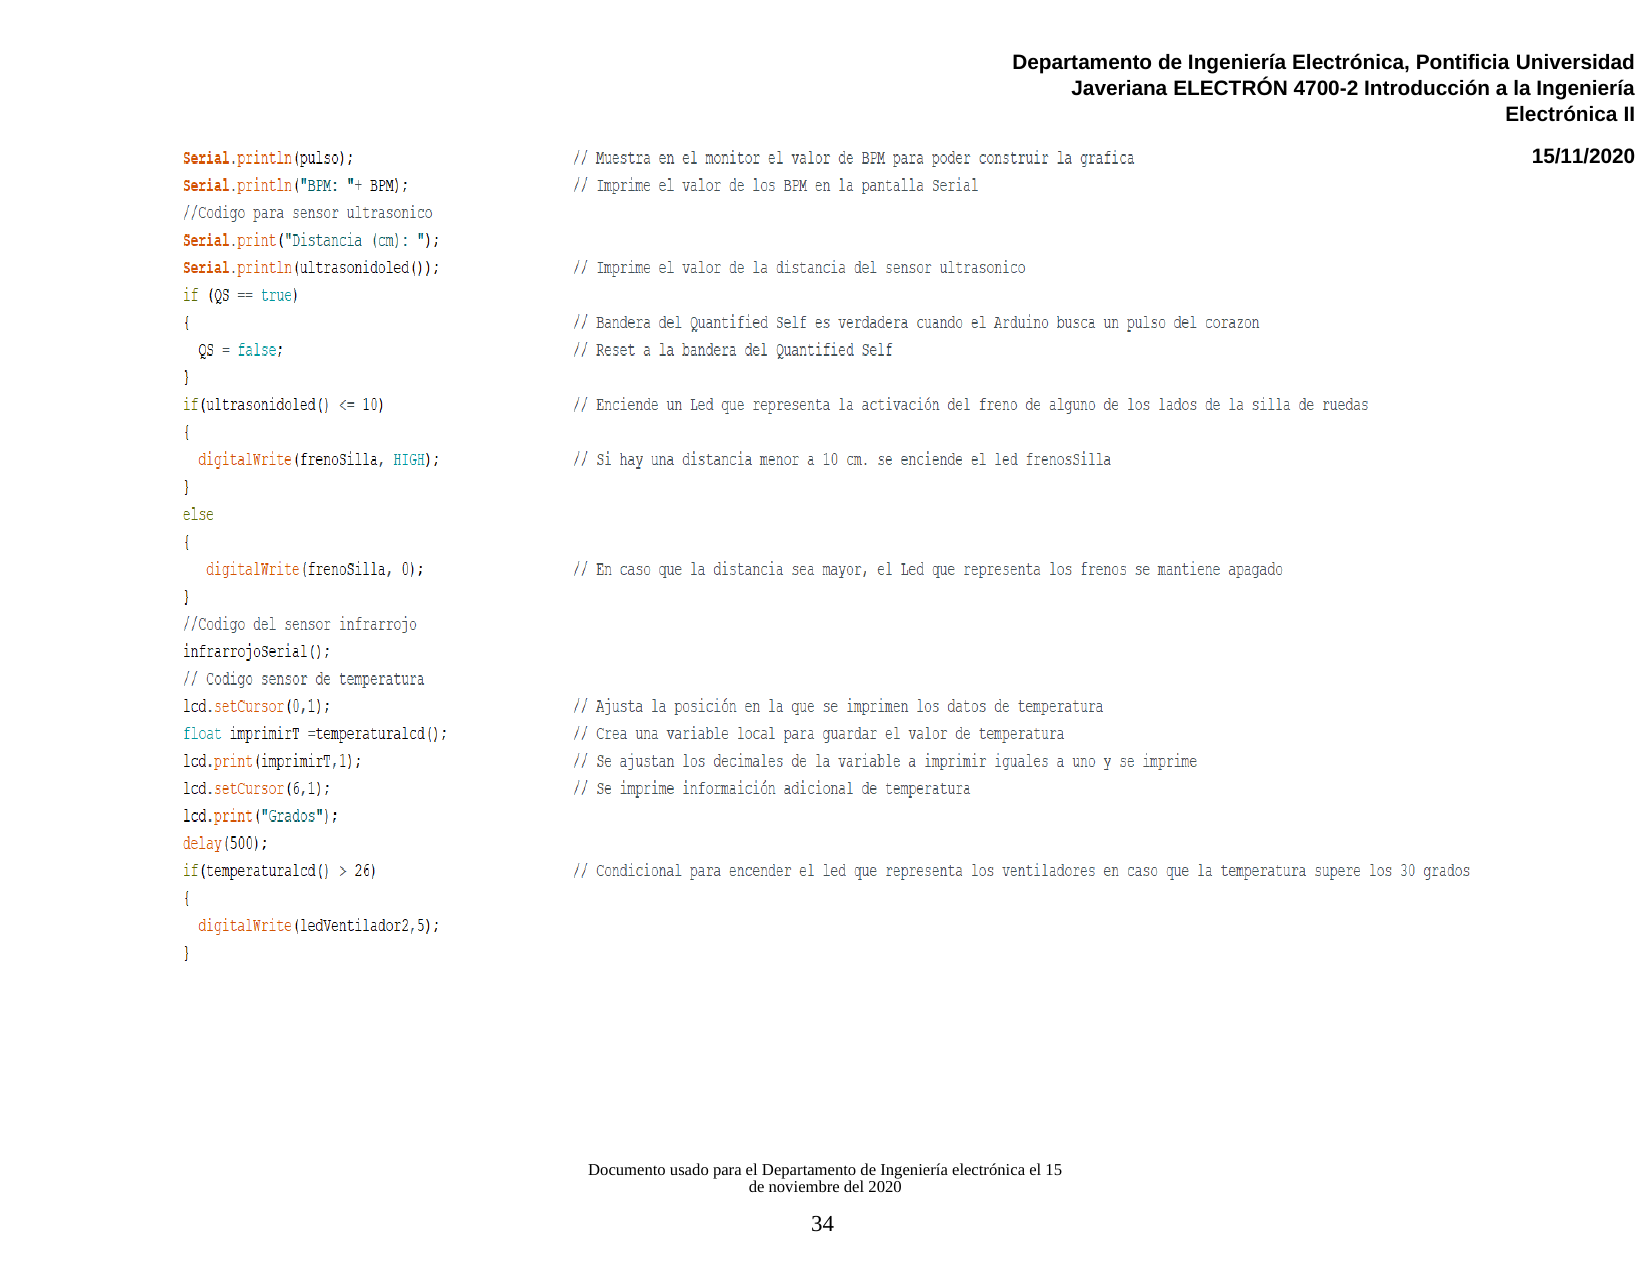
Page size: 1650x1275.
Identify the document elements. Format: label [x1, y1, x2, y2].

picture [177, 147, 1473, 966]
